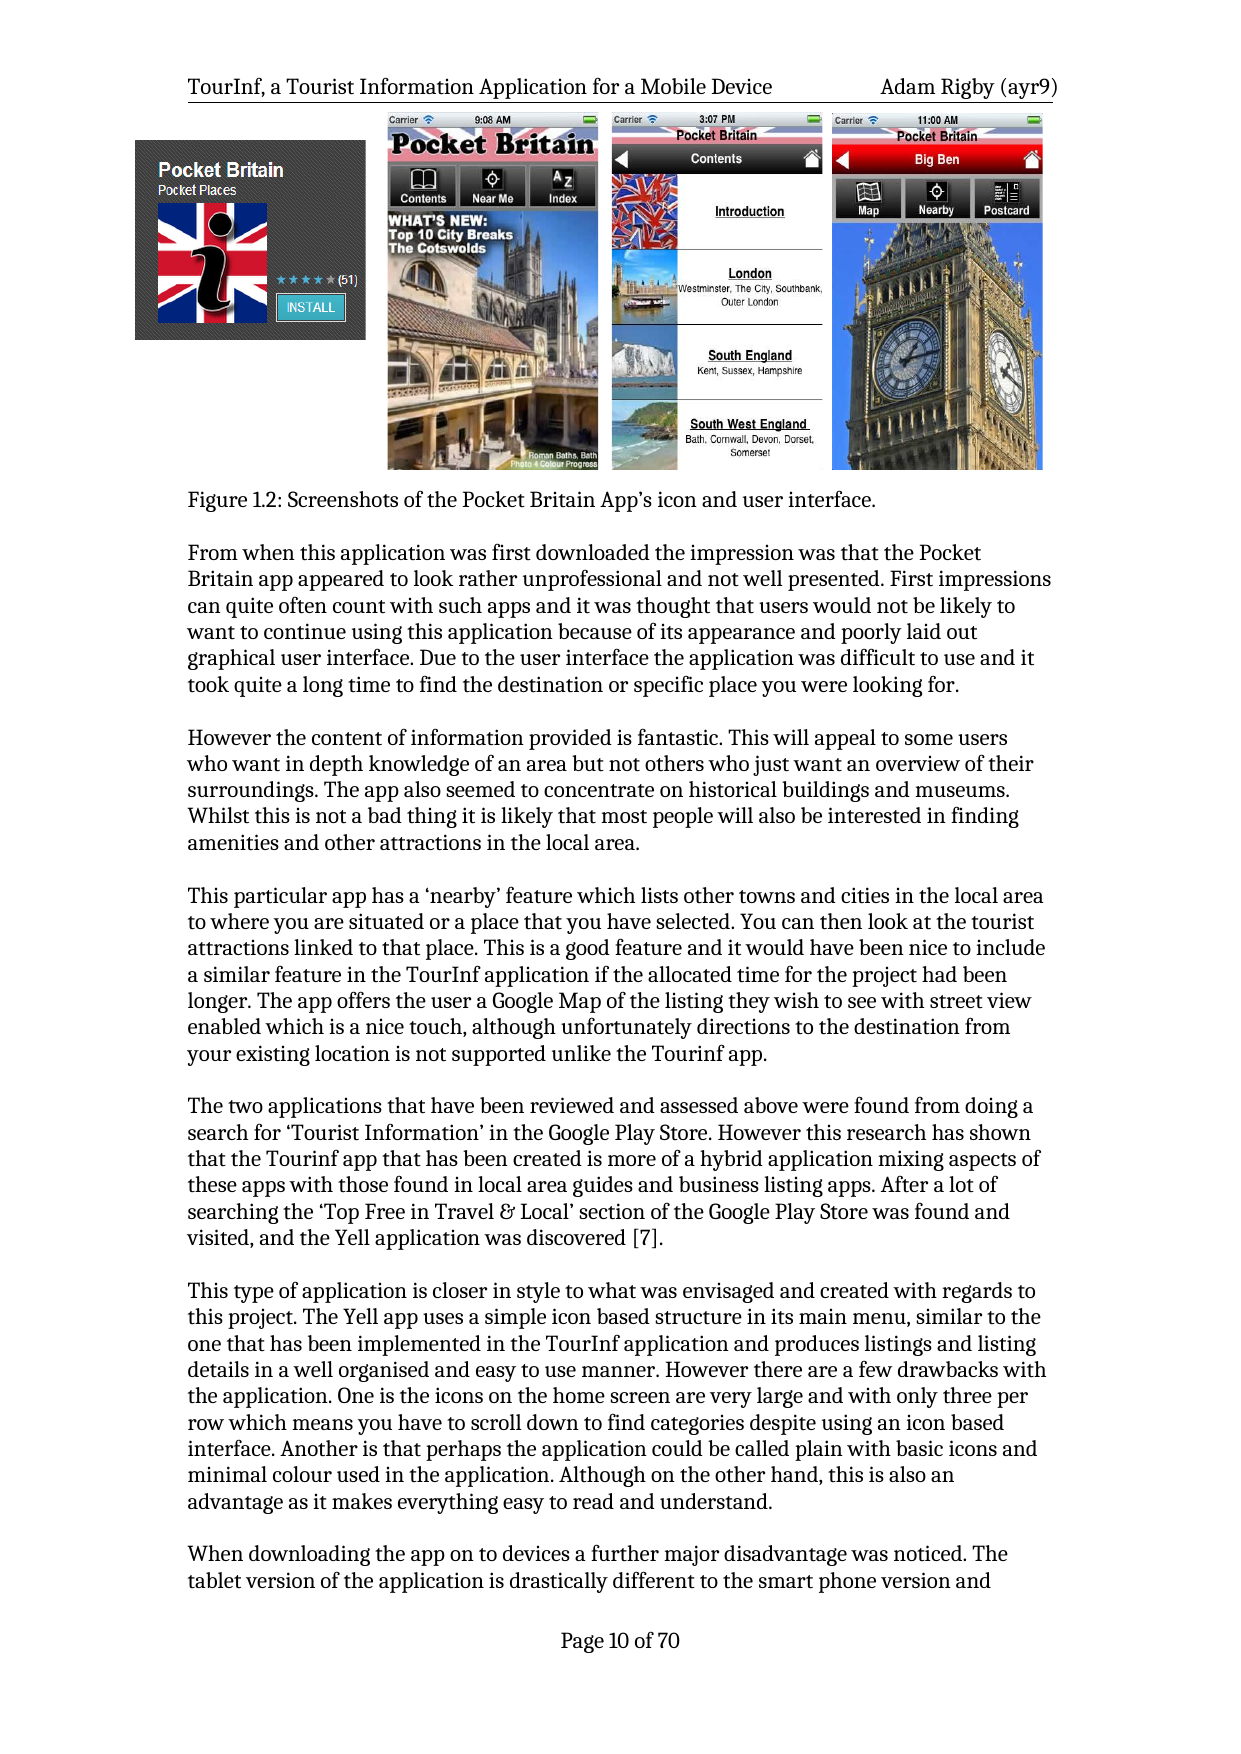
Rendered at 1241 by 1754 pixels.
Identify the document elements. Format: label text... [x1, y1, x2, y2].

text However the content of information provided is fantastic. This will appeal to some users who want in depth knowledge of an area but not others who just want an overview of their surroundings. The app also seemed to concentrate on historical buildings and museums. Whilst this is not a bad thing it is likely that most people will also be interested in finding amenities and other attractions in the local area. [187, 724, 1053, 856]
text This type of application is closer in style to what was envisaged and created with regards to this project. The Yell app uses a simple icon based structure in its main menu, similar to the one that has been implemented in the TourInf application and produces listings and listing details in a well organised and easy to use manner. However there are a few drawbacks with the application. One is the icons on the home screen are very large and with only three per row which means you have to scroll down to find categories despite using an icon based interface. Another is that perhaps the application could be called plain with basic icons and minimal colour used in the application. Although on the other hand, this is also an advantage as it makes everything easy to read and understand. [187, 1278, 1053, 1515]
text This particular app has a ‘nearby’ feature which lists other towns and cities in the local area to where you are situated or a place that you have selected. You can then look at the tourist attractions linked to that place. This is a good feature and it would have been nice to include a similar feature in the TourInf application if the allocated time for the project had been longer. The app offers the user a Google Map of the listing they wish to see with street view enabled which is a nice touch, although unfortunately directions to the destination from your existing location is not supported unlike the Tourinf app. [187, 882, 1053, 1067]
picture [832, 113, 1043, 470]
picture [611, 112, 823, 470]
text From when this application was first downloaded the impression was that the Pocket Britain app appeared to look rather unprofessional and not well presented. First impressions can quite often count with such apps and it was thought that users would not be likely to want to continue using this application because of its appearance and poorly laid out graphical user interface. Due to the user interface the application was difficult to use and it took quite a long time to find the destination or specific place you were looking for. [187, 540, 1053, 698]
text Figure 1.2: Screenshots of the Pocket Britain App’s icon and user interface. [187, 487, 1053, 513]
text The two applications that have been reviewed and assessed above were found from doing a search for ‘Tourist Information’ in the Google Play Store. However this research has shown that the Tourinf app that has been created is more of a hybrid application mixing aspects of these apps with those found in local area guides and business listing apps. After a lot of searching the ‘Top Free in Travel & Local’ section of the Google Play Store was found and visited, and the Yell application was discovered [7]. [187, 1093, 1053, 1251]
picture [387, 112, 599, 470]
picture [135, 140, 366, 342]
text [187, 1541, 1053, 1594]
